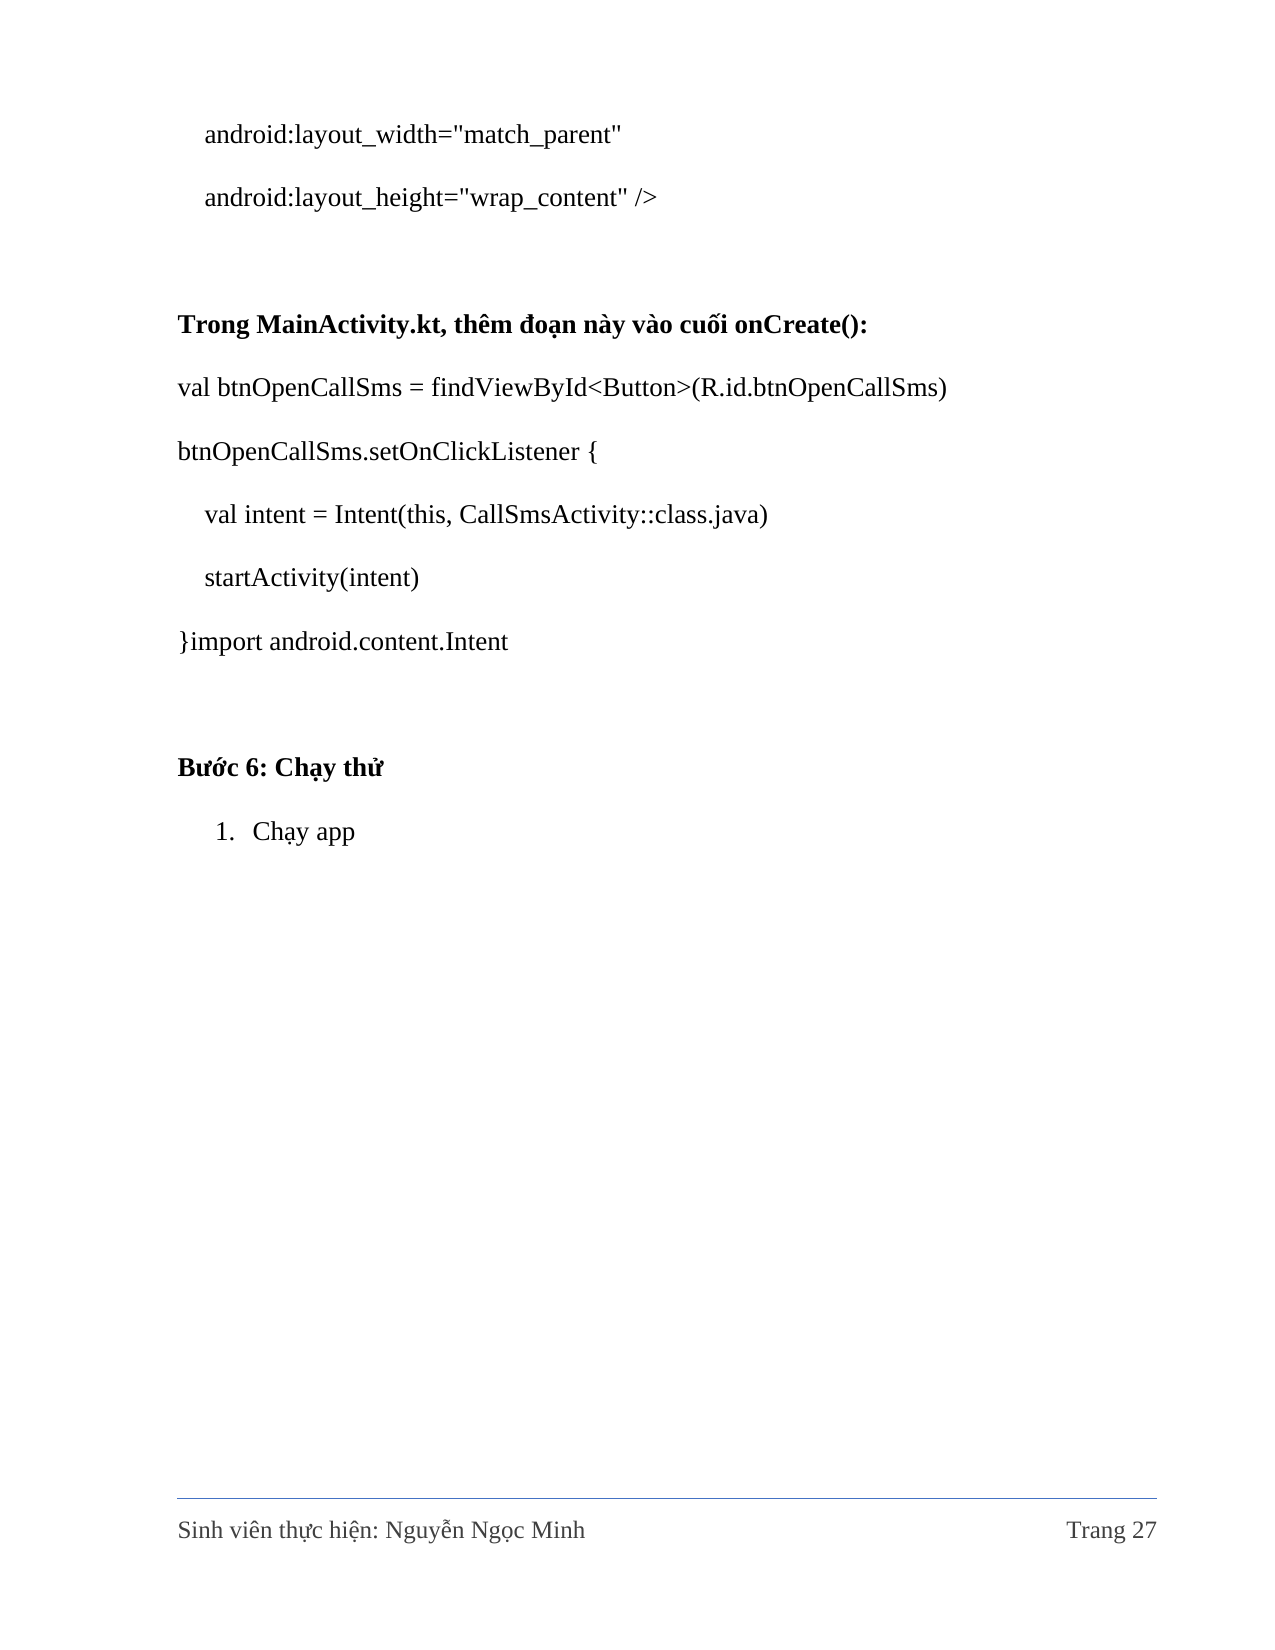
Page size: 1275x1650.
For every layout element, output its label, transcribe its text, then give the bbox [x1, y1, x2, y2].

list Chạy app [215, 815, 1157, 846]
text android:layout_width="match_parent" [177, 118, 1157, 149]
text val intent = Intent(this, CallSmsActivity::class.java) [177, 498, 1157, 529]
text Bước 6: Chạy thử [177, 751, 1157, 783]
text btnOpenCallSms.setOnClickListener { [177, 435, 1157, 466]
text }import android.content.Intent [177, 625, 1157, 656]
text Trong MainActivity.kt, thêm đoạn này vào cuối onCreate(): [177, 308, 1157, 339]
text startActivity(intent) [177, 561, 1157, 593]
text val btnOpenCallSms = findViewById<Button>(R.id.btnOpenCallSms) [177, 371, 1157, 403]
text android:layout_height="wrap_content" /> [177, 181, 1157, 213]
